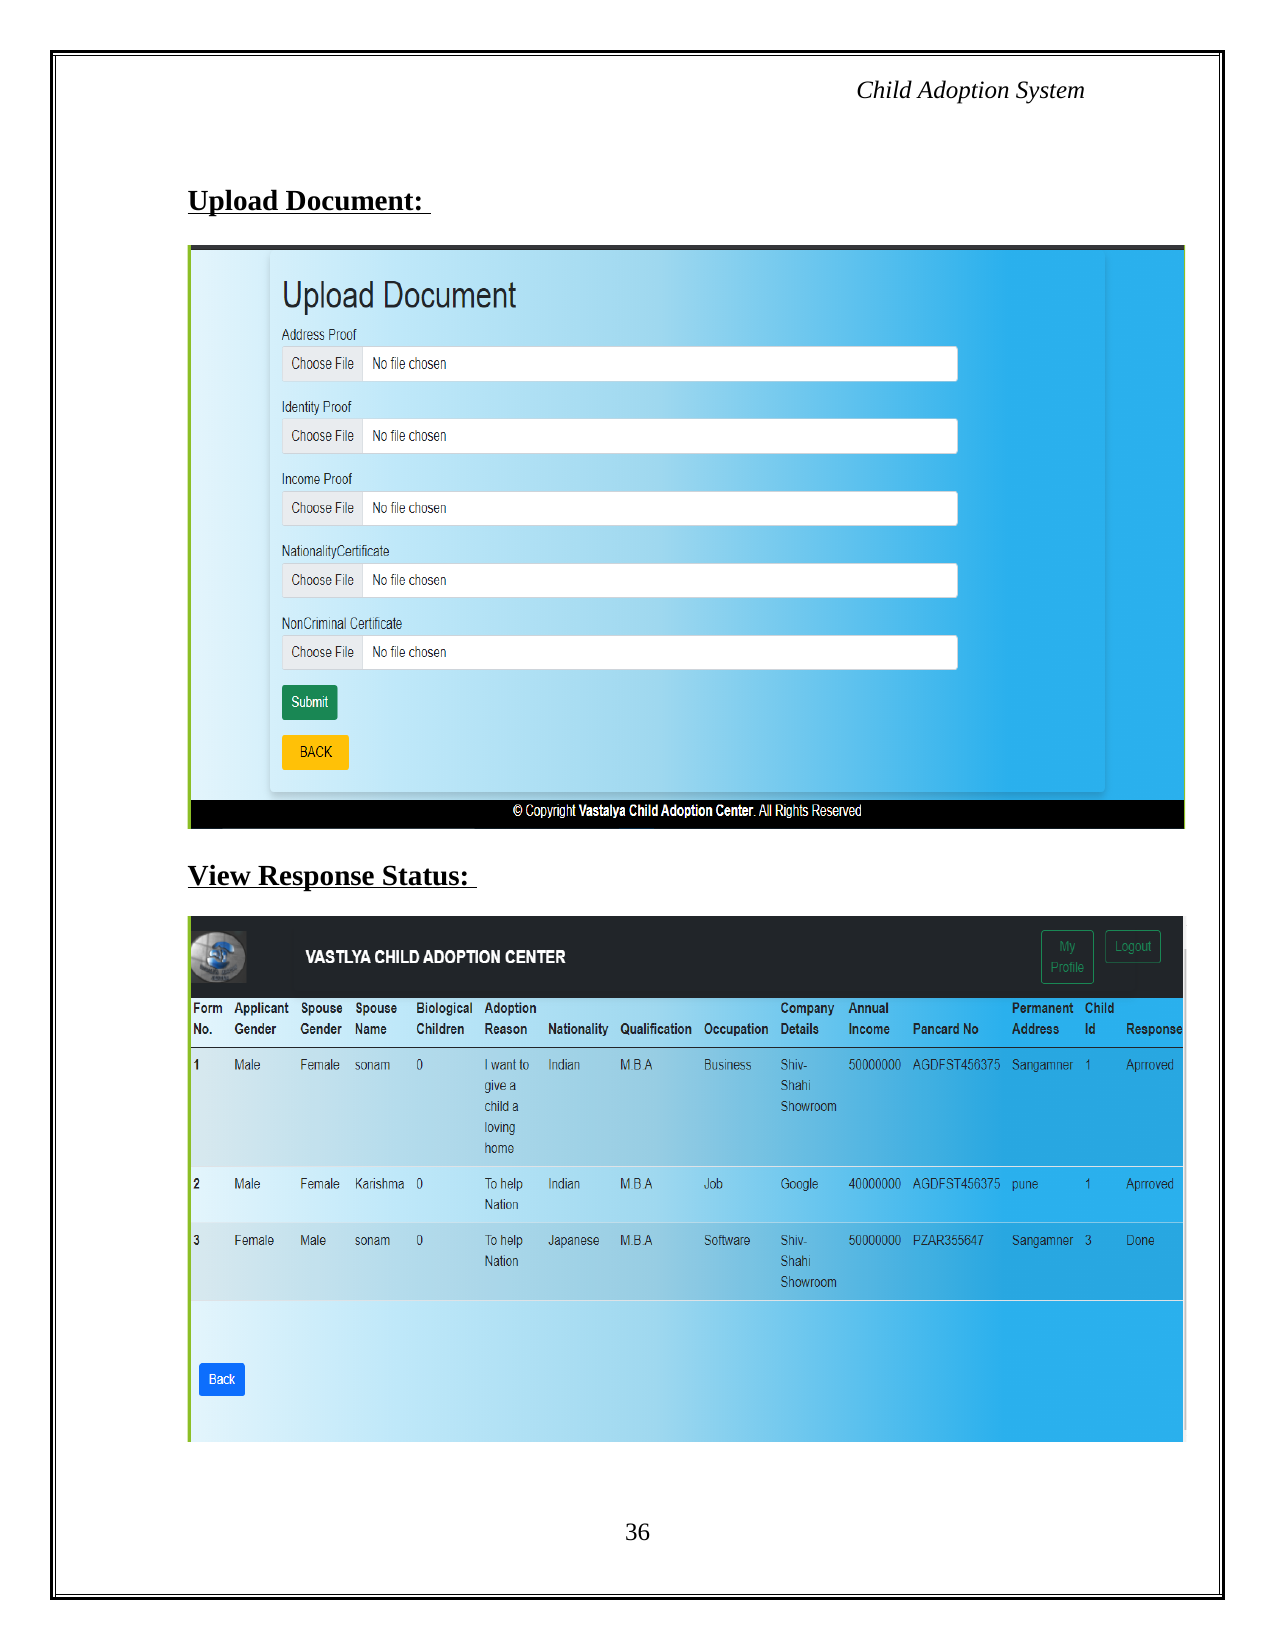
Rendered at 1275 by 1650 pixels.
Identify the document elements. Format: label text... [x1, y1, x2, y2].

title Upload Document: [187, 183, 1087, 217]
picture [187, 245, 1186, 829]
picture [187, 916, 1187, 1442]
title View Response Status: [187, 858, 1087, 891]
